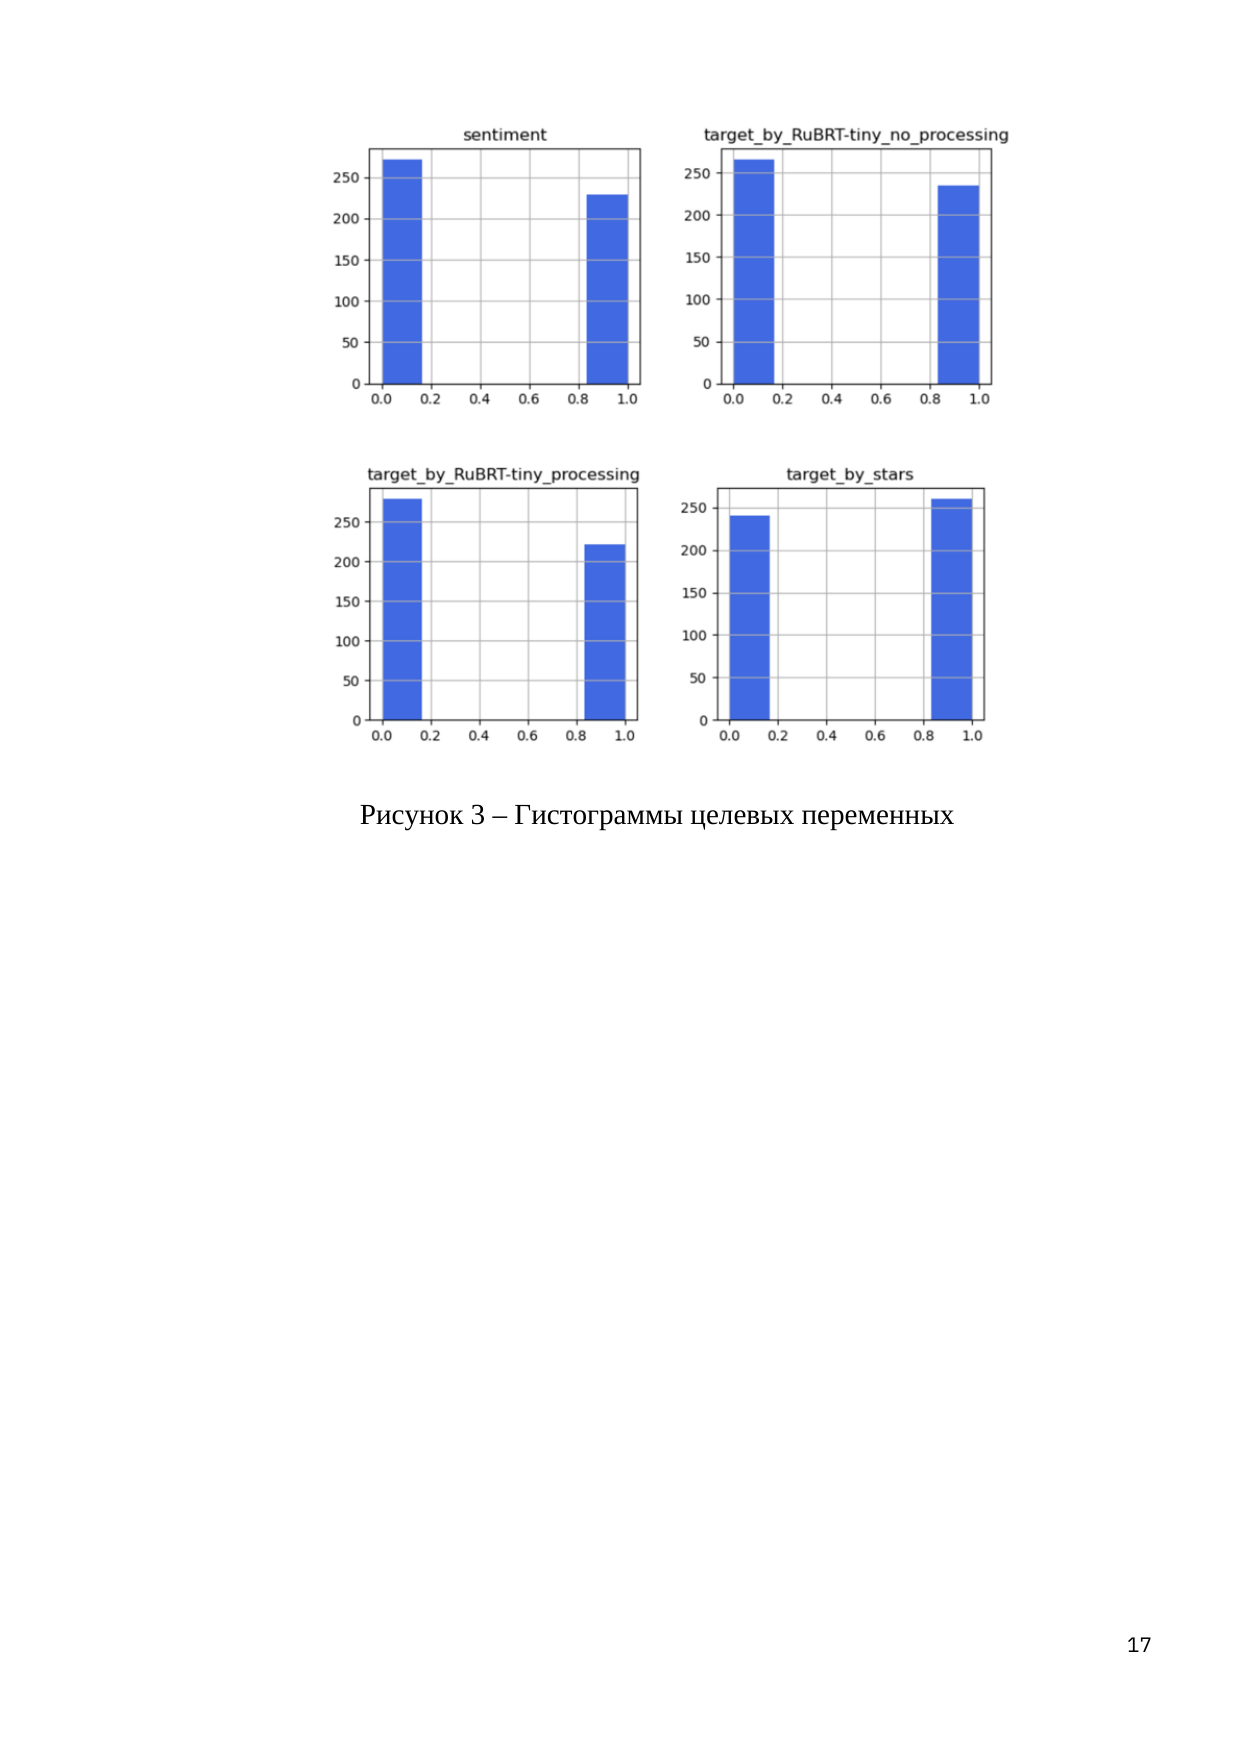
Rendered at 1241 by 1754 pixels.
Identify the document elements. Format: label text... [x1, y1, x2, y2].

text Рисунок 3 – Гистограммы целевых переменных [162, 797, 1152, 831]
picture [294, 118, 1020, 763]
